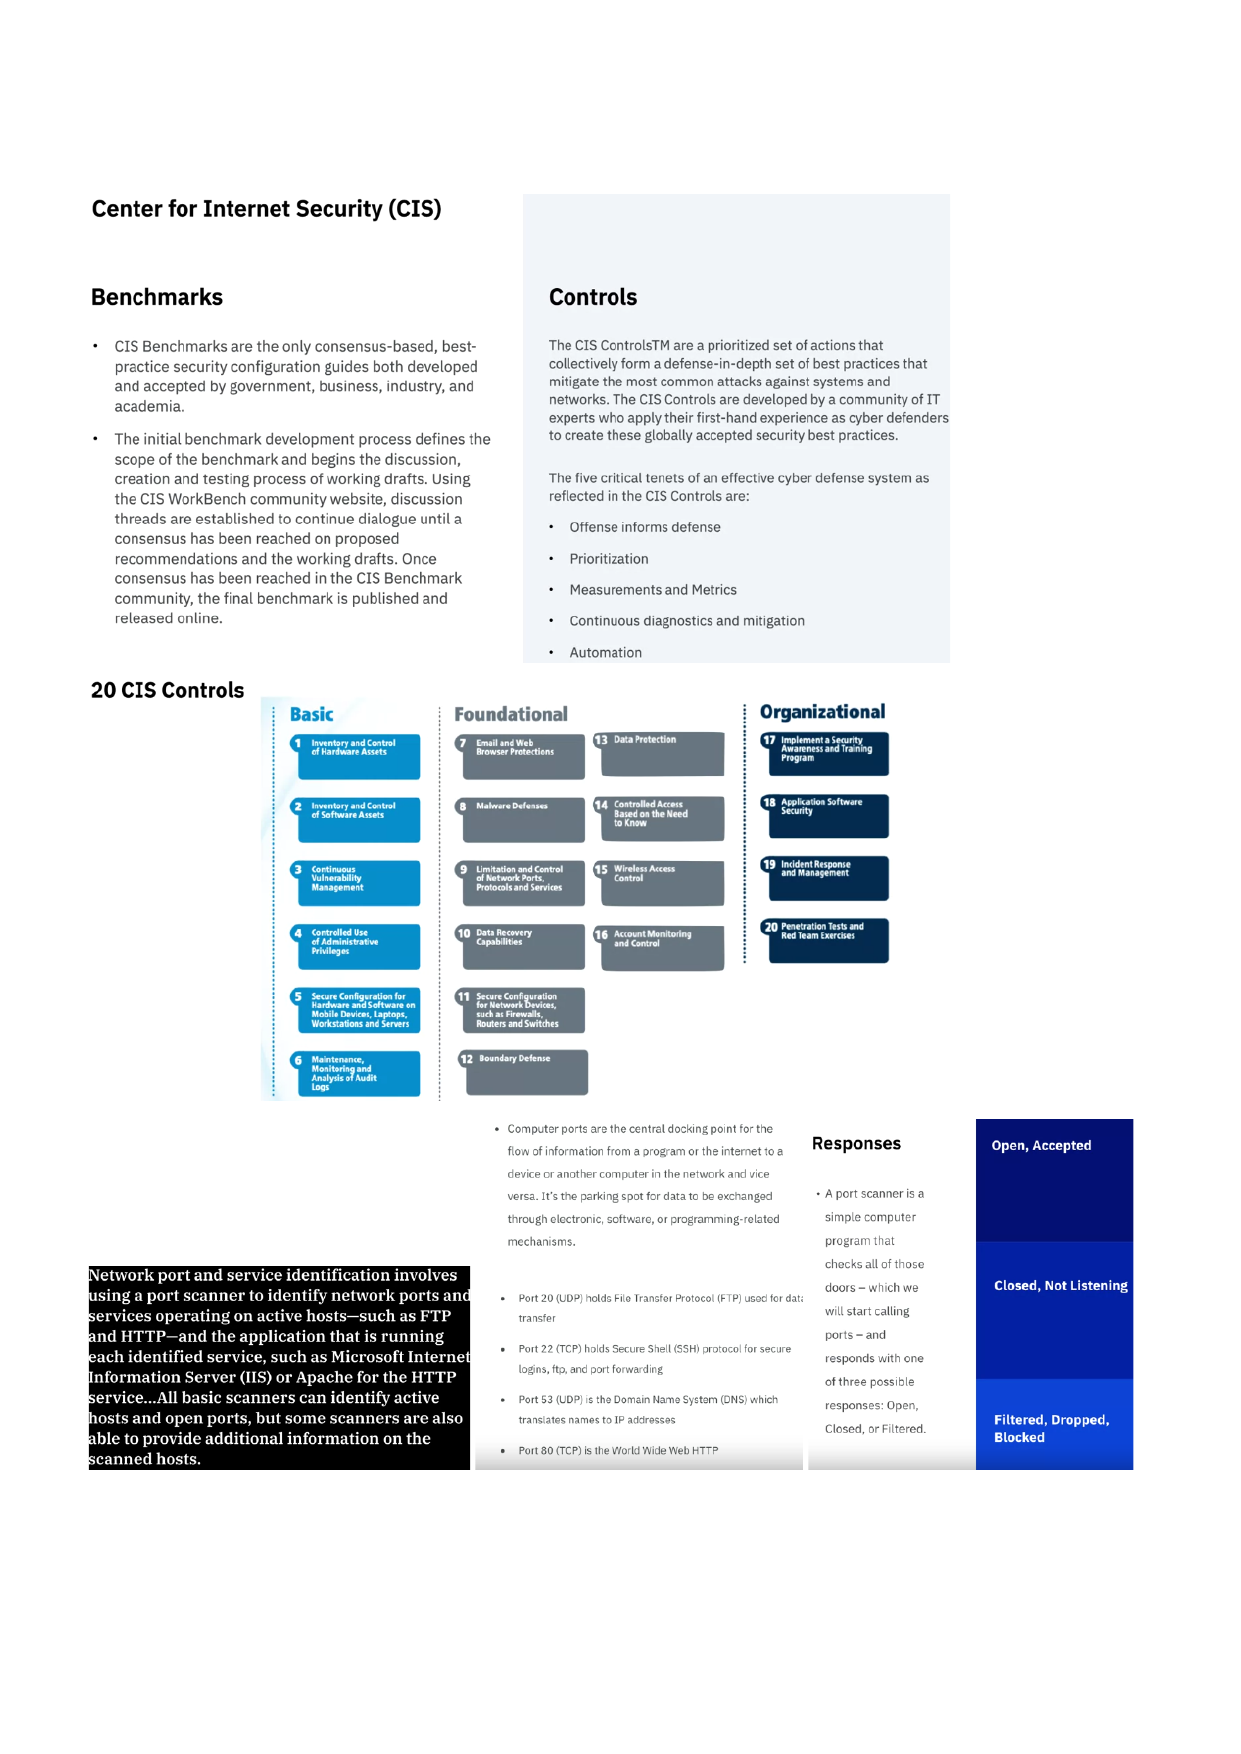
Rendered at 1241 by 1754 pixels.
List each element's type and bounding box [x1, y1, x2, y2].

picture [475, 1120, 803, 1470]
picture [88, 194, 951, 663]
picture [88, 681, 895, 1101]
picture [808, 1119, 1134, 1470]
picture [88, 1266, 471, 1470]
